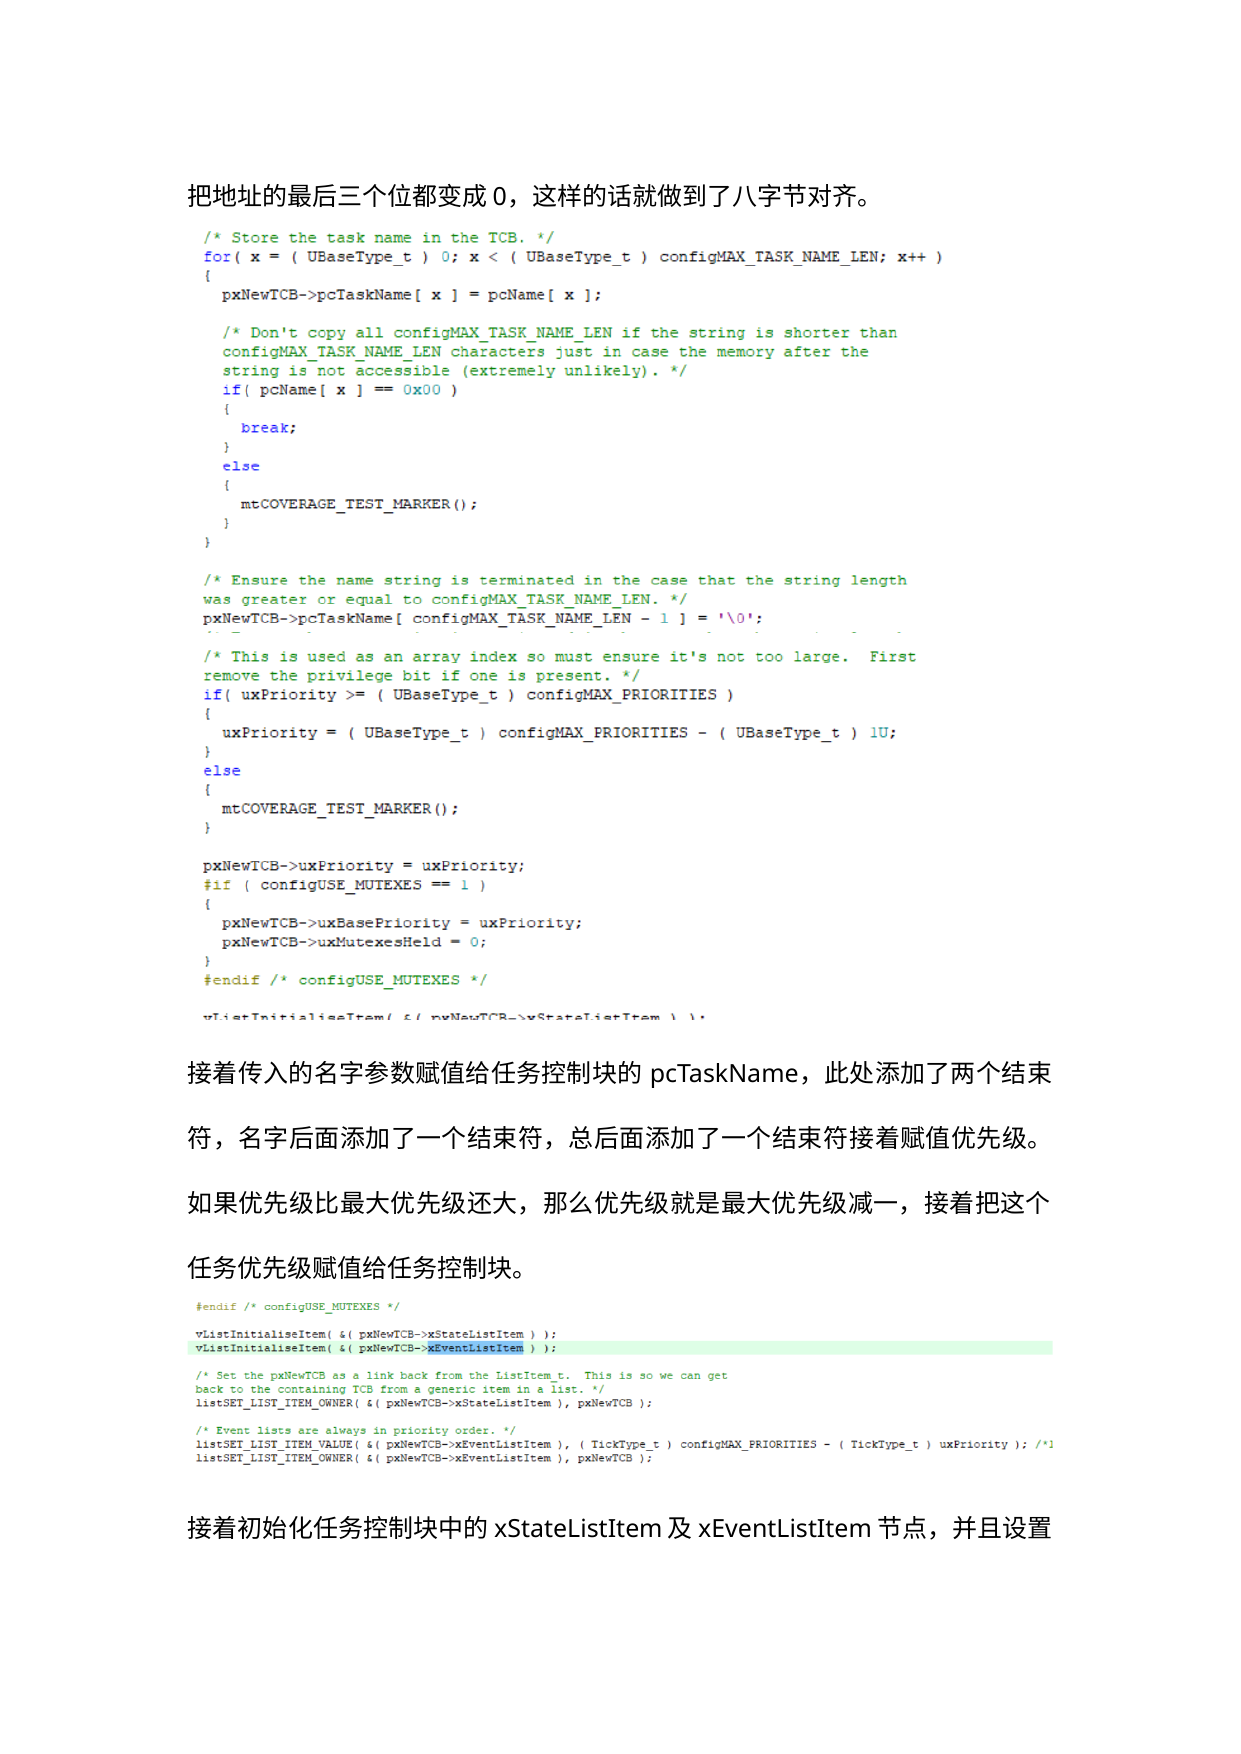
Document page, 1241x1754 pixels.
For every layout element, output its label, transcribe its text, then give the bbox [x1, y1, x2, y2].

picture [187, 1299, 1053, 1468]
list 接着传入的名字参数赋值给任务控制块的pcTaskName，此处添加了两个结束符，名字后面添加了一个结束符，总后面添加了一个结束符接着赋值优先级。如果优先级比最大优先级还大，那么优先级就是最大优先级减一，接着把这个任务优先级赋值给任务控制块。 [187, 1039, 1053, 1299]
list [187, 1494, 1053, 1559]
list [187, 162, 1053, 227]
picture [187, 227, 1053, 1020]
